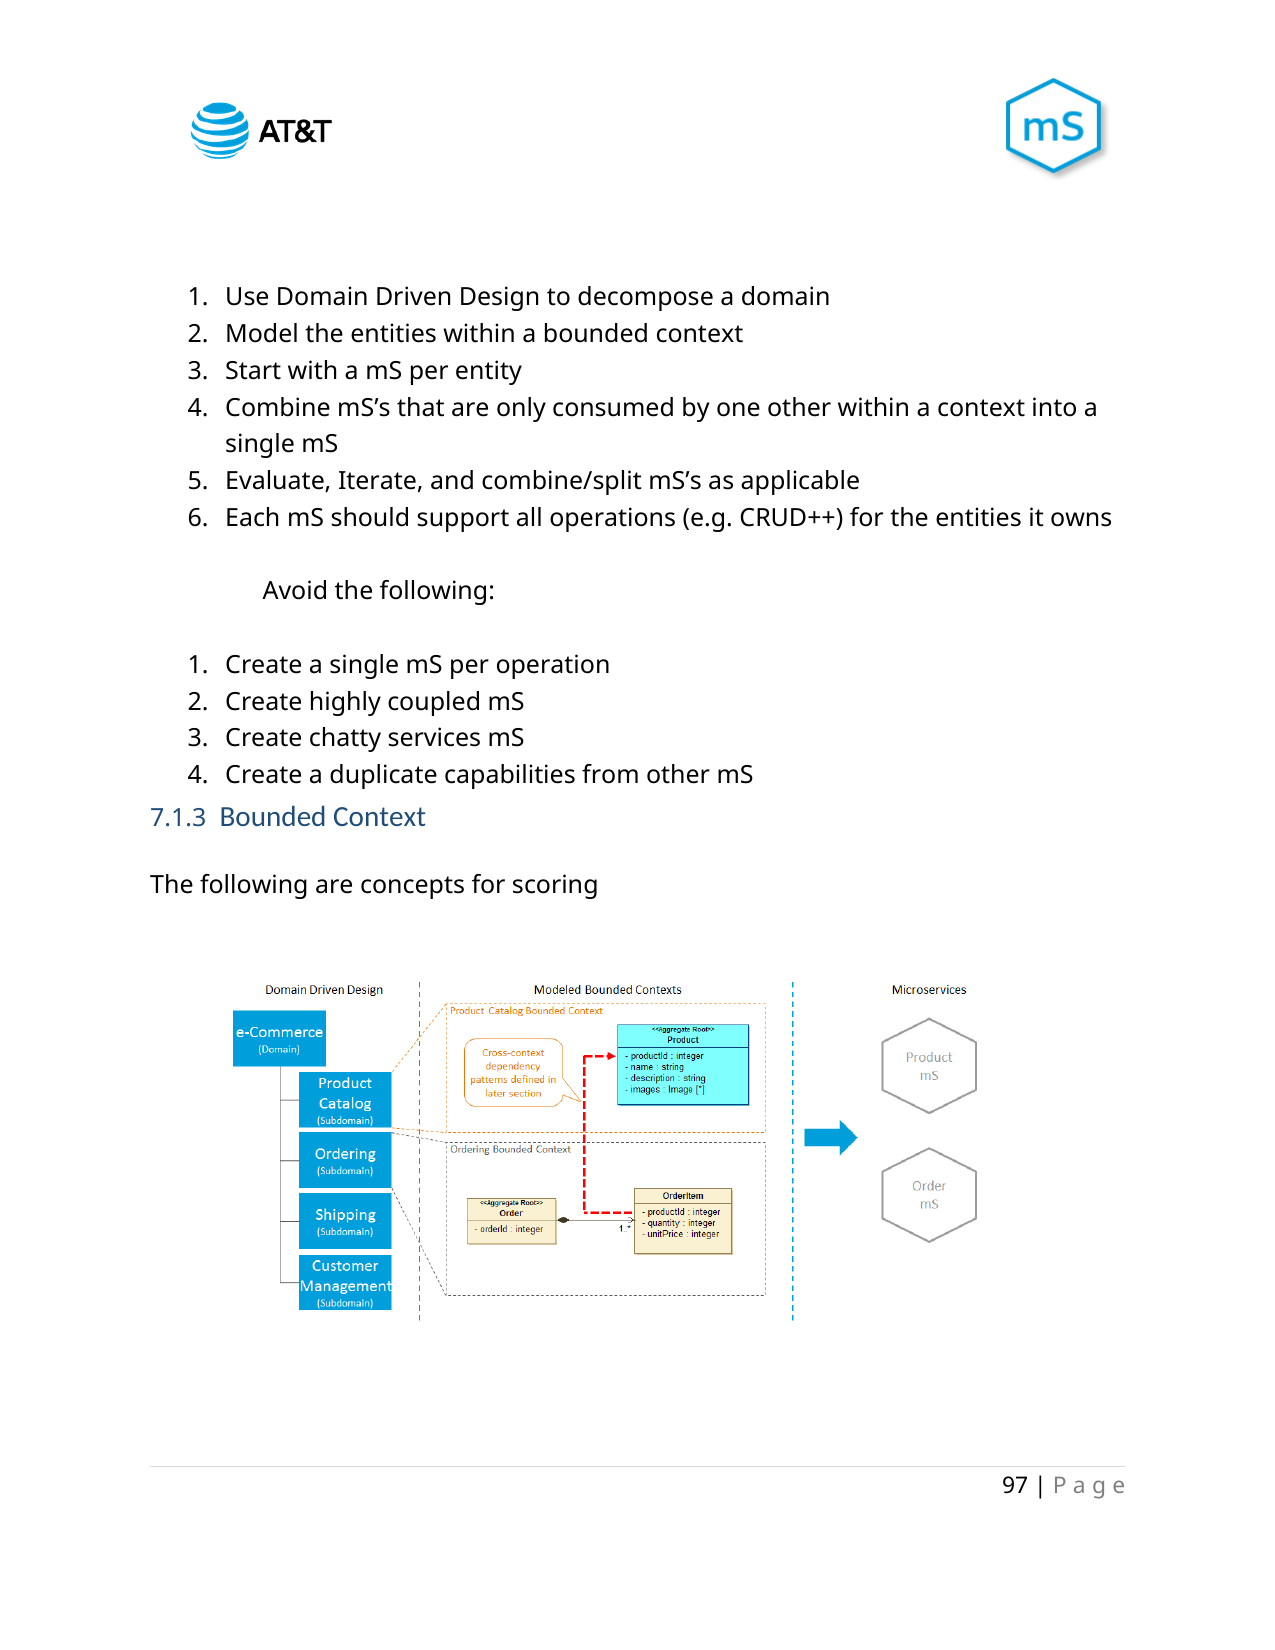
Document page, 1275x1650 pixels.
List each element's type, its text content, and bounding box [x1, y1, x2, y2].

list Start with a mS per entity [187, 352, 1125, 386]
list Combine mS’s that are only consumed by one other within a context into a single mS [187, 389, 1125, 460]
list Create a duplicate capabilities from other mS [187, 757, 1125, 791]
picture [996, 75, 1114, 186]
list Use Domain Driven Design to decompose a domain [187, 279, 1125, 313]
list Create a single mS per operation [187, 647, 1125, 681]
list Create highly coupled mS [187, 683, 1125, 717]
picture [225, 976, 992, 1339]
text The following are concepts for scoring [150, 866, 1125, 901]
list Each mS should support all operations (e.g. CRUD++) for the entities it owns [187, 499, 1125, 533]
subtitle 7.1.3 Bounded Context [150, 798, 1125, 833]
list Evaluate, Iterate, and combine/split mS’s as applicable [187, 463, 1125, 497]
text Avoid the following: [262, 573, 1125, 607]
picture [161, 75, 360, 187]
list Create chatty services mS [187, 720, 1125, 754]
list Model the entities within a bounded context [187, 316, 1125, 350]
